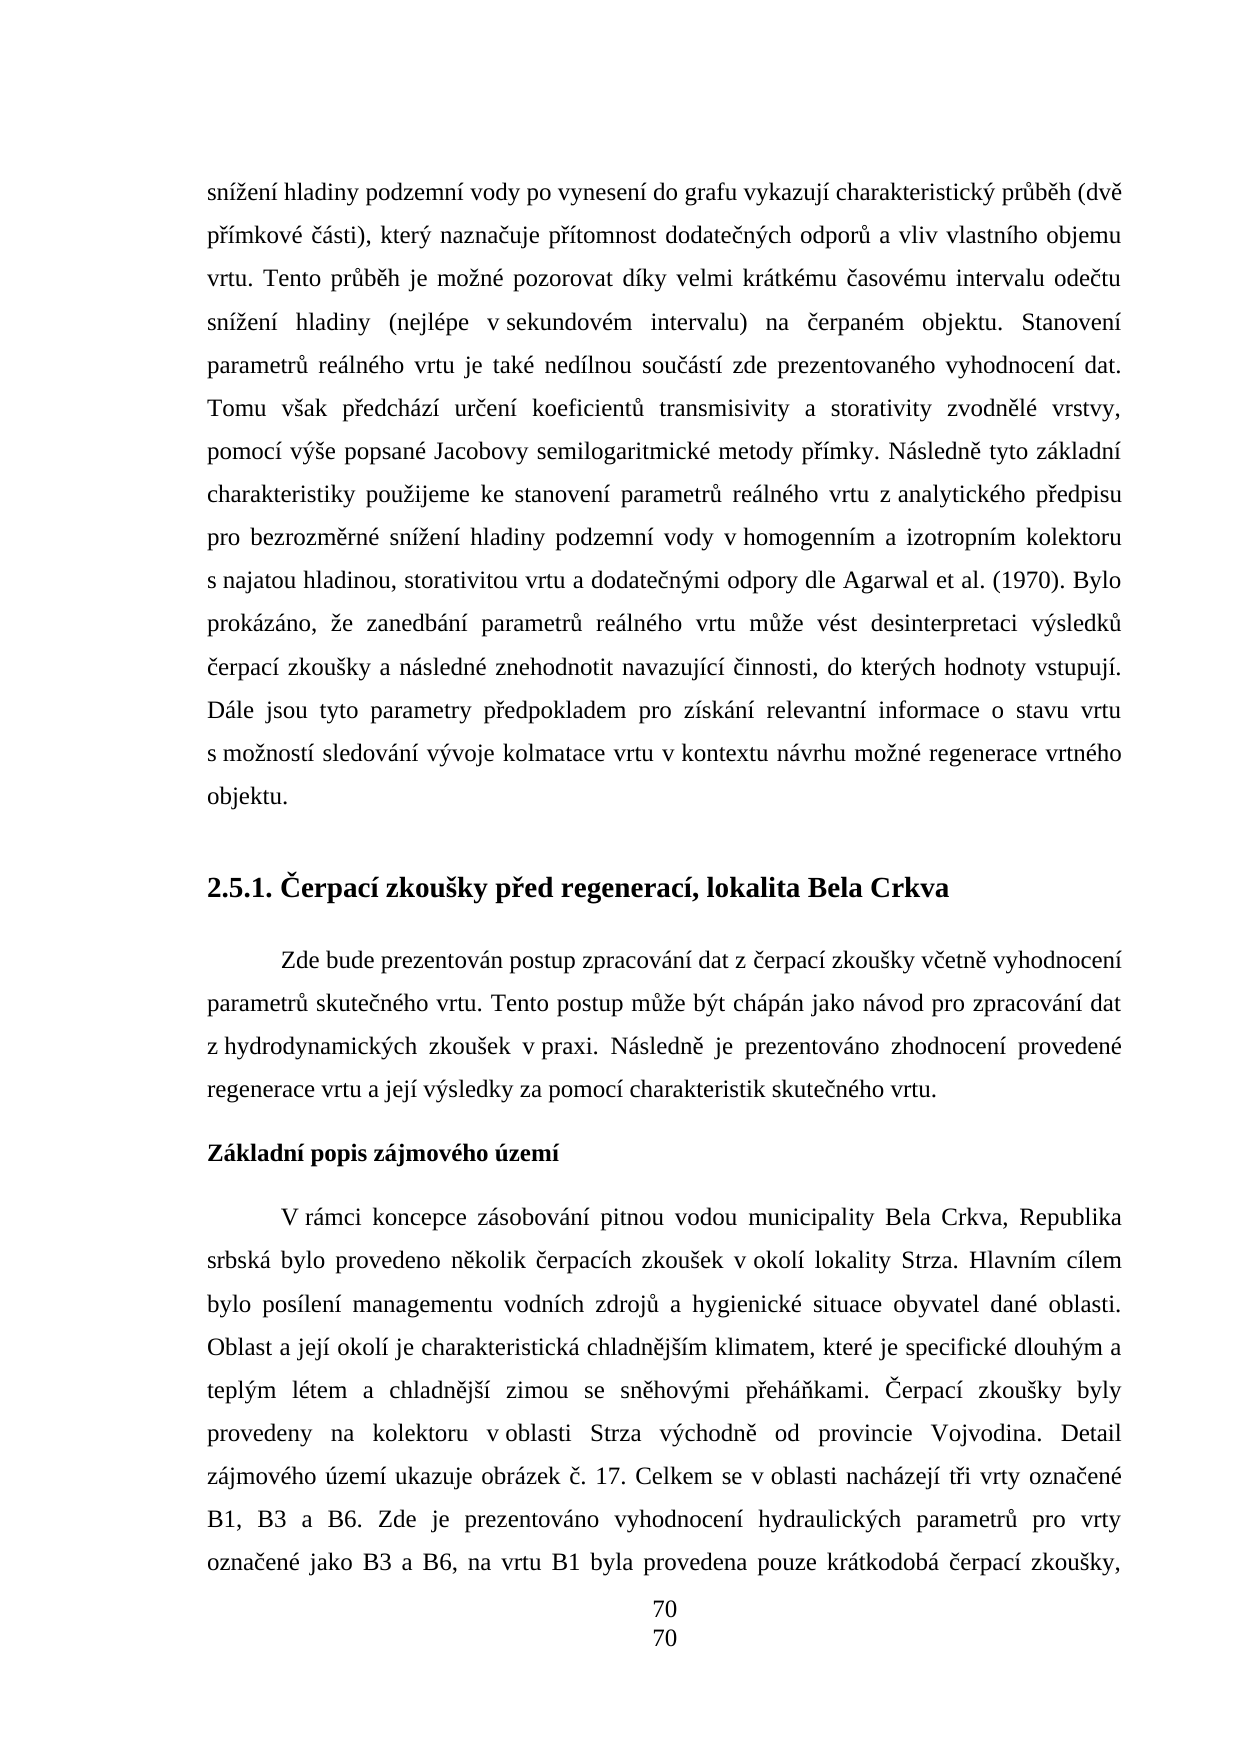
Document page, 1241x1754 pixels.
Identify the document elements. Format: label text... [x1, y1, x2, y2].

text Základní popis zájmového území [207, 1138, 1122, 1167]
text Zde bude prezentován postup zpracování dat z čerpací zkoušky včetně vyhodnocení parametrů skutečného vrtu. Tento postup může být chápán jako návod pro zpracování dat z hydrodynamických zkoušek v praxi. Následně je prezentováno zhodnocení provedené regenerace vrtu a její výsledky za pomocí charakteristik skutečného vrtu. [207, 945, 1122, 1103]
subtitle 2.5.1. Čerpací zkoušky před regenerací, lokalita Bela Crkva [207, 870, 1122, 903]
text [207, 1202, 1122, 1576]
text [207, 177, 1122, 810]
